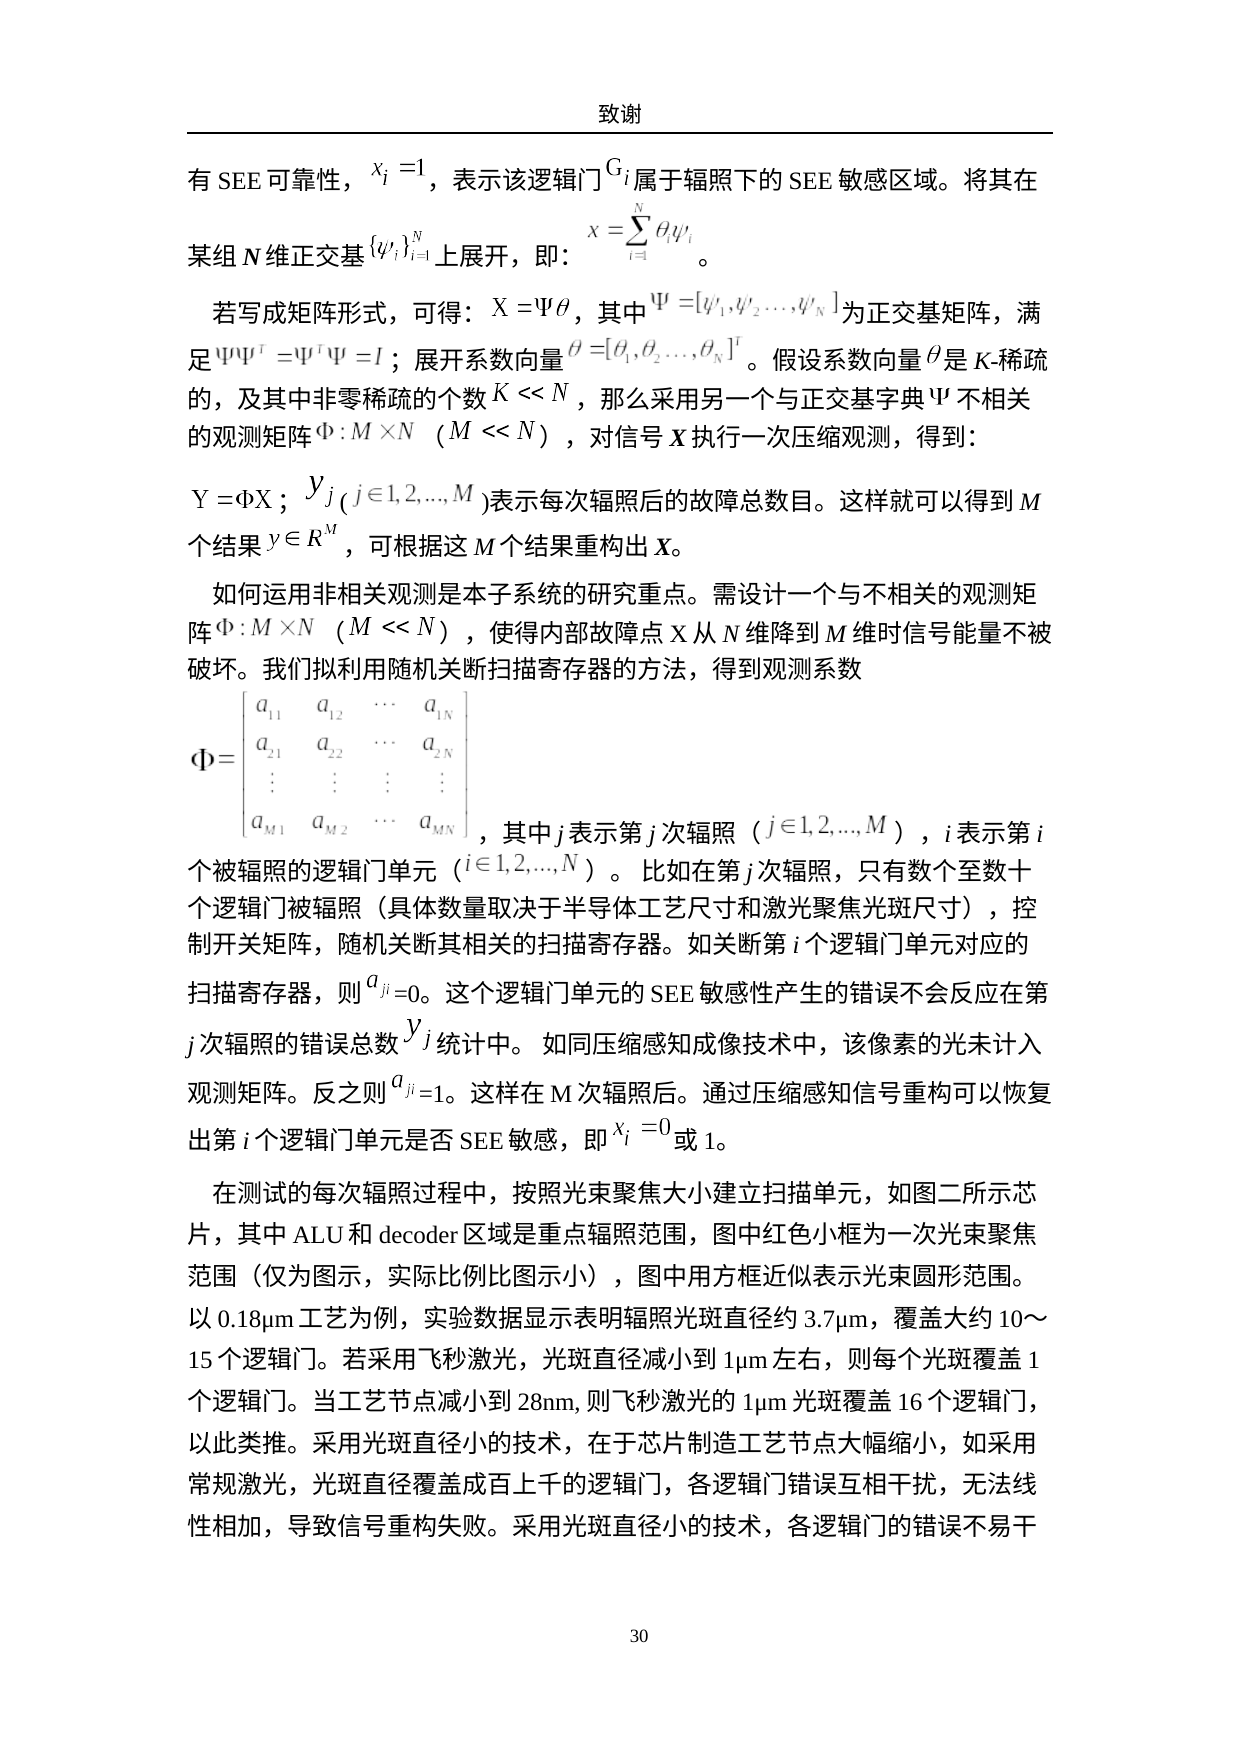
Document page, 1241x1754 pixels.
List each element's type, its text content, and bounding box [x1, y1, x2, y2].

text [187, 150, 1053, 273]
text 若写成矩阵形式，可得：，其中为正交基矩阵，满足；展开系数向量。假设系数向量是K-稀疏的，及其中非零稀疏的个数，那么采用另一个与正交基字典不相关的观测矩阵（），对信号X执行一次压缩观测，得到： [187, 285, 1053, 454]
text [187, 1169, 1053, 1544]
text 如何运用非相关观测是本子系统的研究重点。需设计一个与不相关的观测矩阵（），使得内部故障点X从N 维降到M 维时信号能量不被破坏。我们拟利用随机关断扫描寄存器的方法，得到观测系数，其中j表示第j次辐照（），i表示第i个被辐照的逻辑门单元（）。 比如在第j次辐照，只有数个至数十个逻辑门被辐照（具体数量取决于半导体工艺尺寸和激光聚焦光斑尺寸），控制开关矩阵，随机关断其相关的扫描寄存器。如关断第i个逻辑门单元对应的扫描寄存器，则=0。这个逻辑门单元的SEE敏感性产生的错误不会反应在第j次辐照的错误总数统计中。 如同压缩感知成像技术中，该像素的光未计入观测矩阵。反之则=1。这样在M次辐照后。通过压缩感知信号重构可以恢复出第i个逻辑门单元是否SEE敏感，即或1。 [187, 575, 1053, 1156]
text ；()表示每次辐照后的故障总数目。这样就可以得到M个结果，可根据这M个结果重构出X。 [187, 467, 1053, 562]
